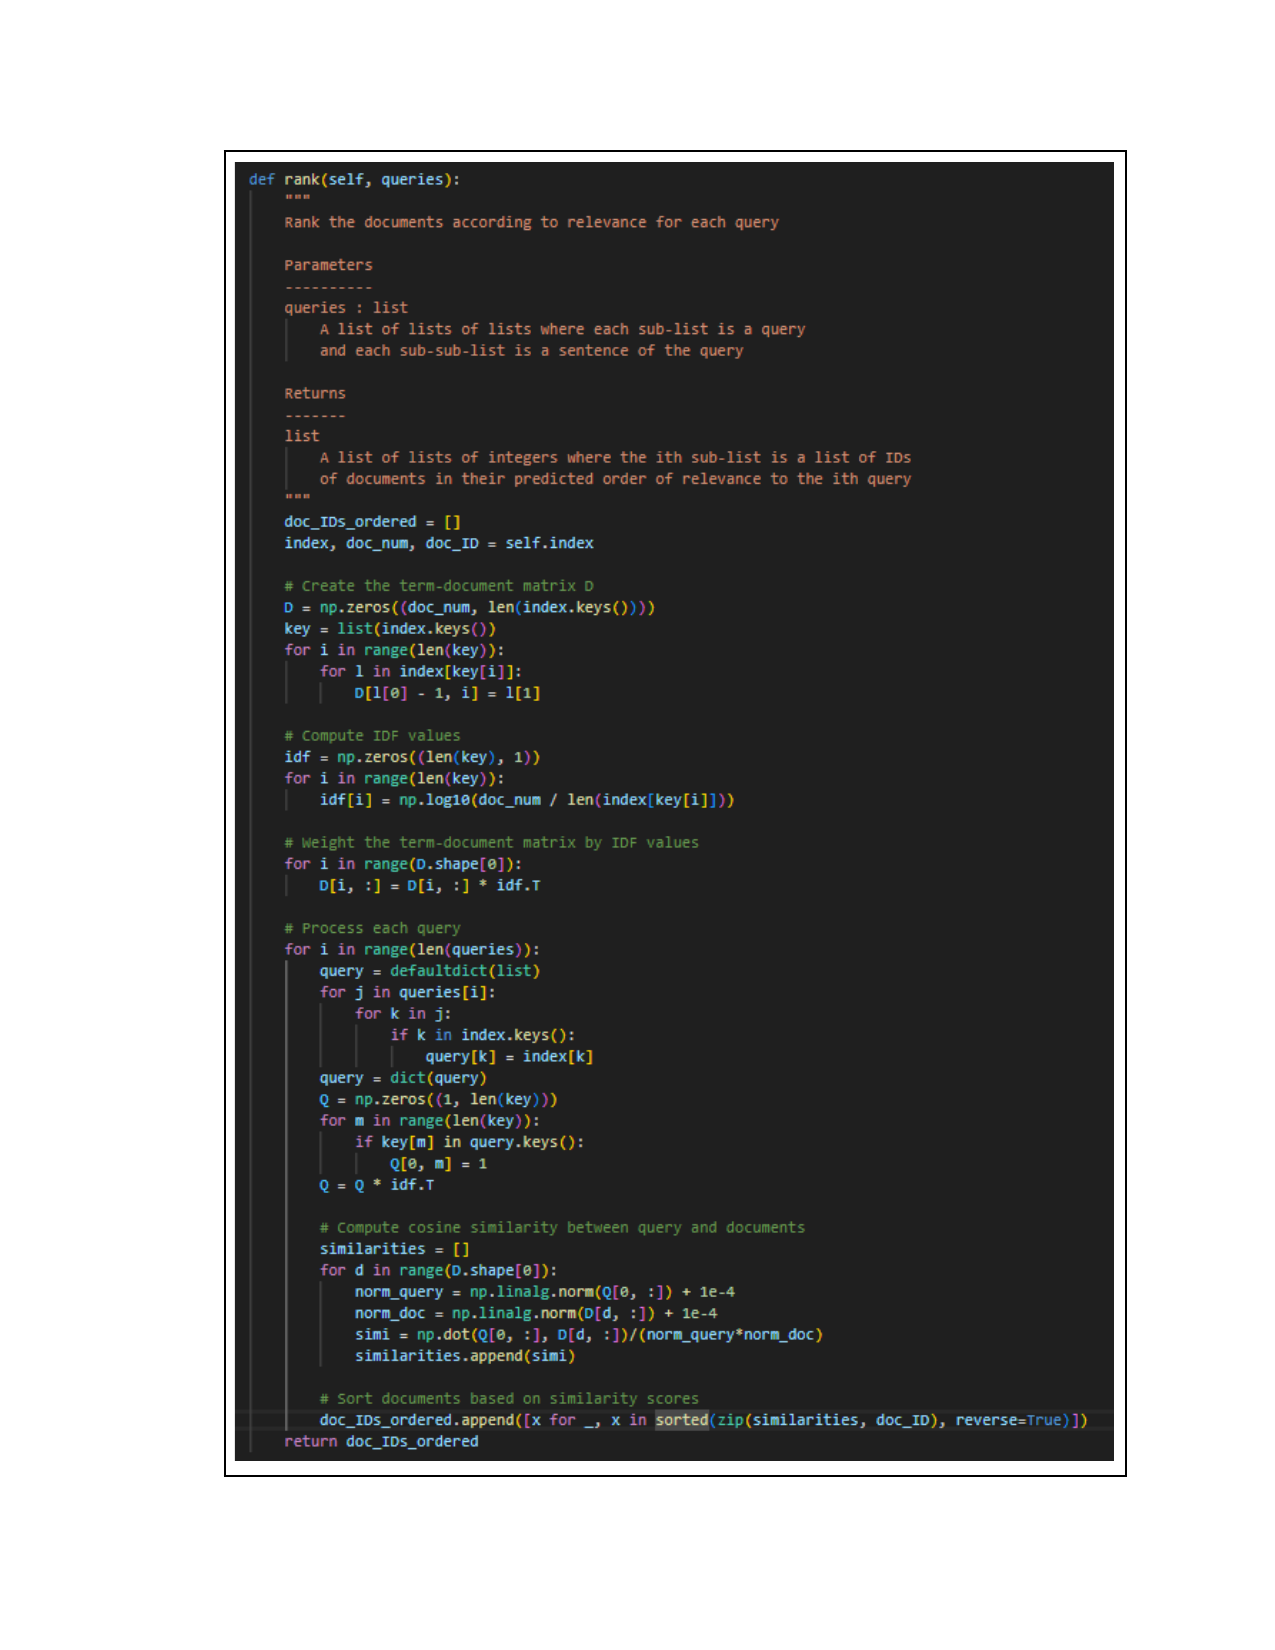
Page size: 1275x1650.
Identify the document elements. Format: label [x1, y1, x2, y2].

table_header [226, 152, 1125, 1475]
picture [234, 162, 1114, 1461]
